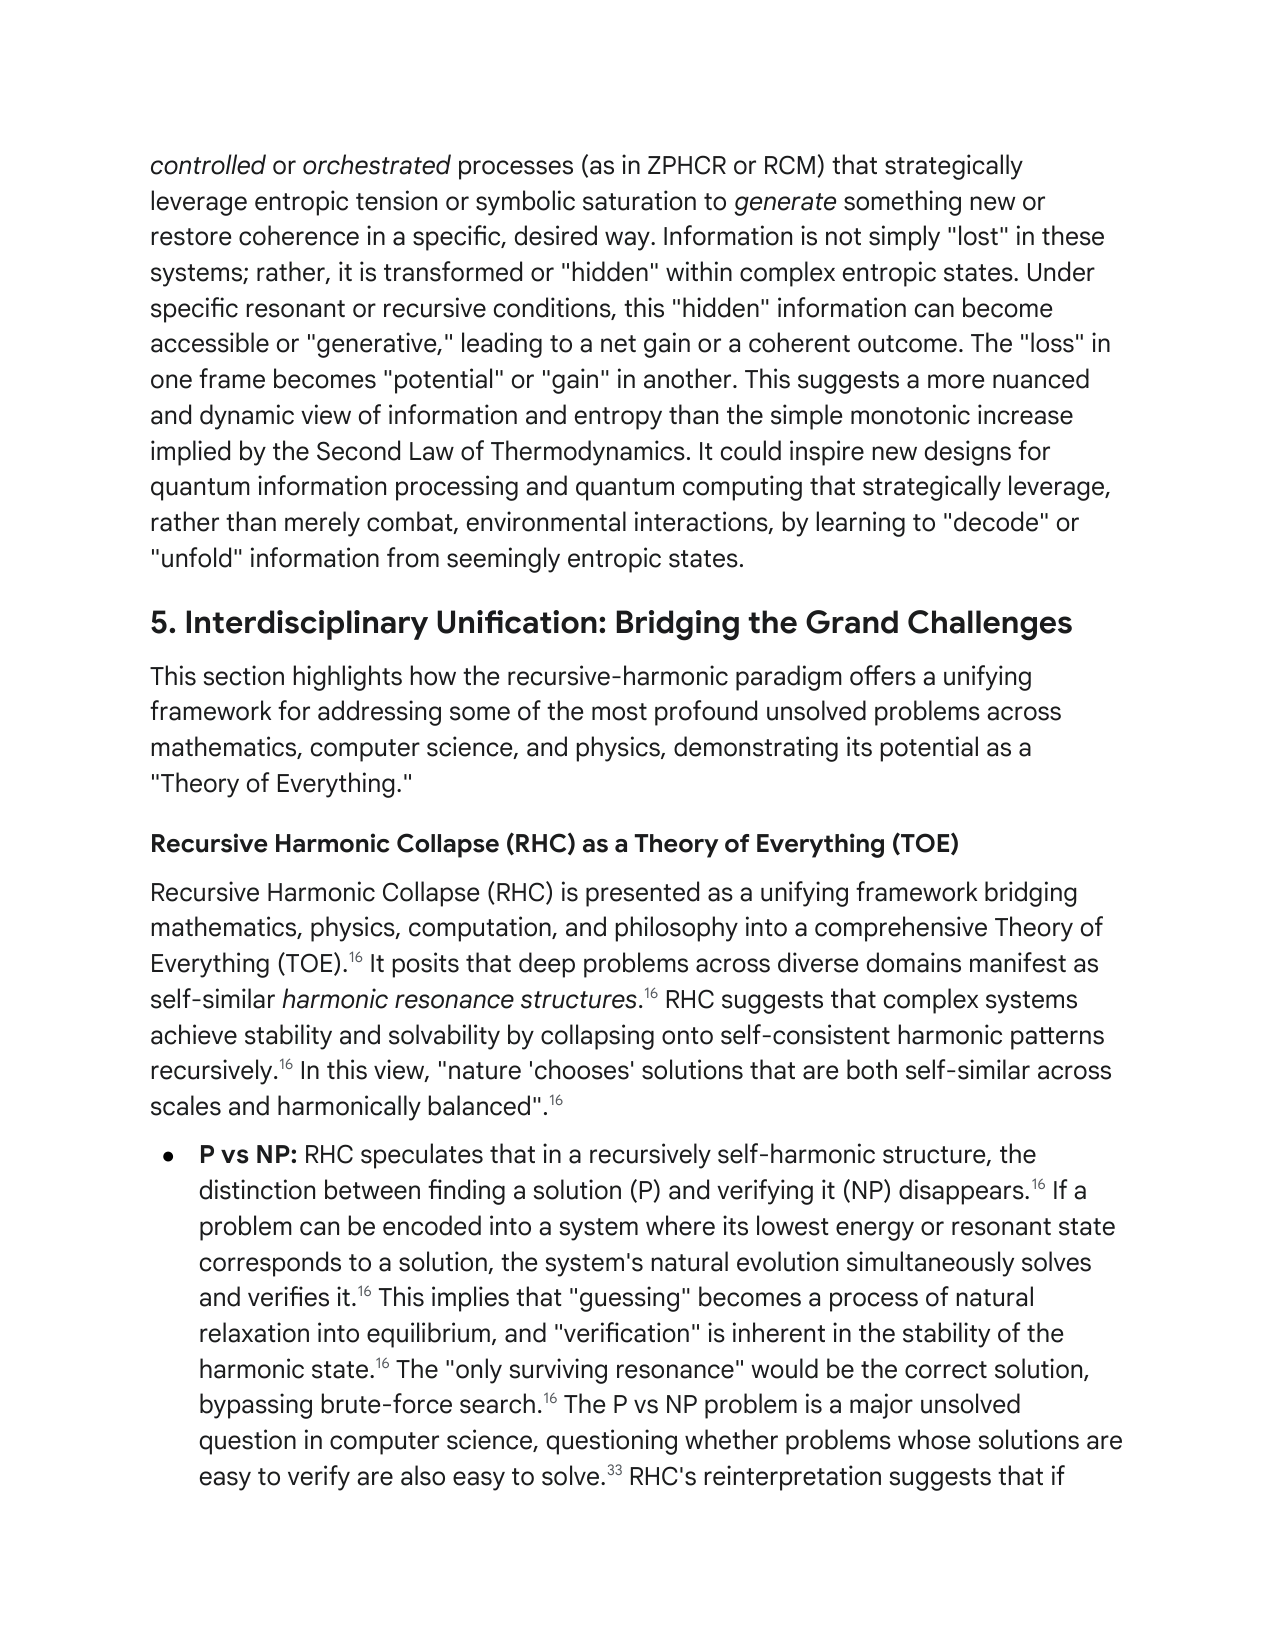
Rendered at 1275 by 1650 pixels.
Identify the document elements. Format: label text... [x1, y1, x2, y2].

subtitle Recursive Harmonic Collapse (RHC) as a Theory of Everything (TOE) [150, 829, 1125, 860]
subtitle 5. Interdisciplinary Unification: Bridging the Grand Challenges [150, 604, 1125, 643]
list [161, 1139, 1125, 1492]
text This section highlights how the recursive-harmonic paradigm offers a unifying framework for addressing some of the most profound unsolved problems across mathematics, computer science, and physics, demonstrating its potential as a "Theory of Everything." [150, 661, 1125, 799]
text Recursive Harmonic Collapse (RHC) is presented as a unifying framework bridging mathematics, physics, computation, and philosophy into a comprehensive Theory of Everything (TOE).16 It posits that deep problems across diverse domains manifest as self-similar harmonic resonance structures.16 RHC suggests that complex systems achieve stability and solvability by collapsing onto self-consistent harmonic patterns recursively.16 In this view, "nature 'chooses' solutions that are both self-similar across scales and harmonically balanced".16 [150, 877, 1125, 1123]
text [150, 150, 1125, 574]
